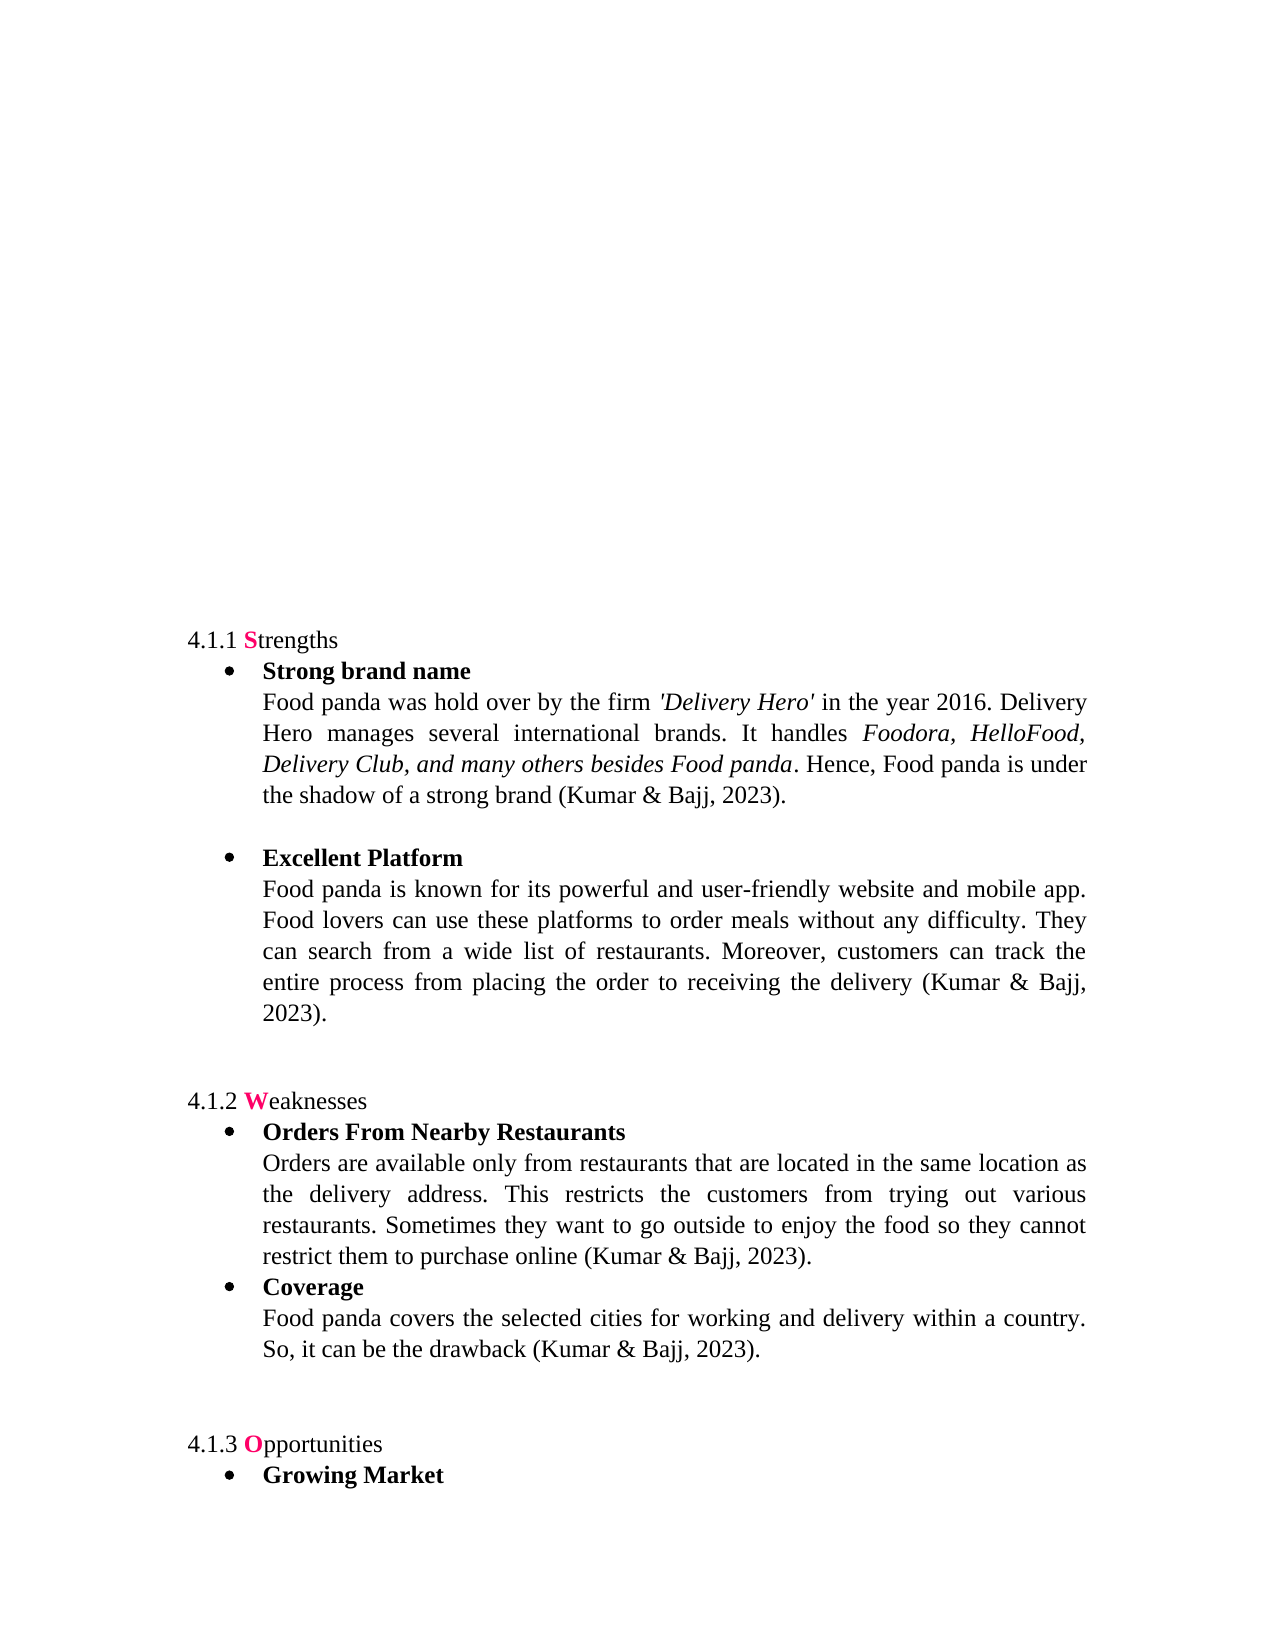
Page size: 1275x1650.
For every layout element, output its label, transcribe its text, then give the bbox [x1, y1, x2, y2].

subtitle 4.1.1 Strengths [187, 625, 1087, 654]
list Excellent Platform [225, 843, 1087, 871]
list Food panda is known for its powerful and user-friendly website and mobile app. Food lovers can use these platforms to order meals without any difficulty. They can search from a wide list of restaurants. Moreover, customers can track the entire process from placing the order to receiving the delivery (Kumar & Bajj, 2023). [262, 874, 1087, 1027]
list Strong brand name [225, 656, 1087, 685]
list Coverage [225, 1272, 1087, 1301]
list Food panda was hold over by the firm 'Delivery Hero' in the year 2016. Delivery Hero manages several international brands. It handles Foodora, HelloFood, Delivery Club, and many others besides Food panda. Hence, Food panda is under the shadow of a strong brand (Kumar & Bajj, 2023). [262, 687, 1087, 809]
list Orders are available only from restaurants that are located in the same location as the delivery address. This restricts the customers from trying out various restaurants. Sometimes they want to go outside to enjoy the food so they cannot restrict them to purchase online (Kumar & Bajj, 2023). [262, 1148, 1087, 1270]
list Food panda covers the selected cities for working and delivery within a country. So, it can be the drawback (Kumar & Bajj, 2023). [262, 1303, 1087, 1363]
subtitle 4.1.3 Opportunities [187, 1429, 1087, 1458]
list Orders From Nearby Restaurants [225, 1117, 1087, 1146]
subtitle 4.1.2 Weaknesses [187, 1086, 1087, 1114]
list Growing Market [225, 1461, 1087, 1489]
